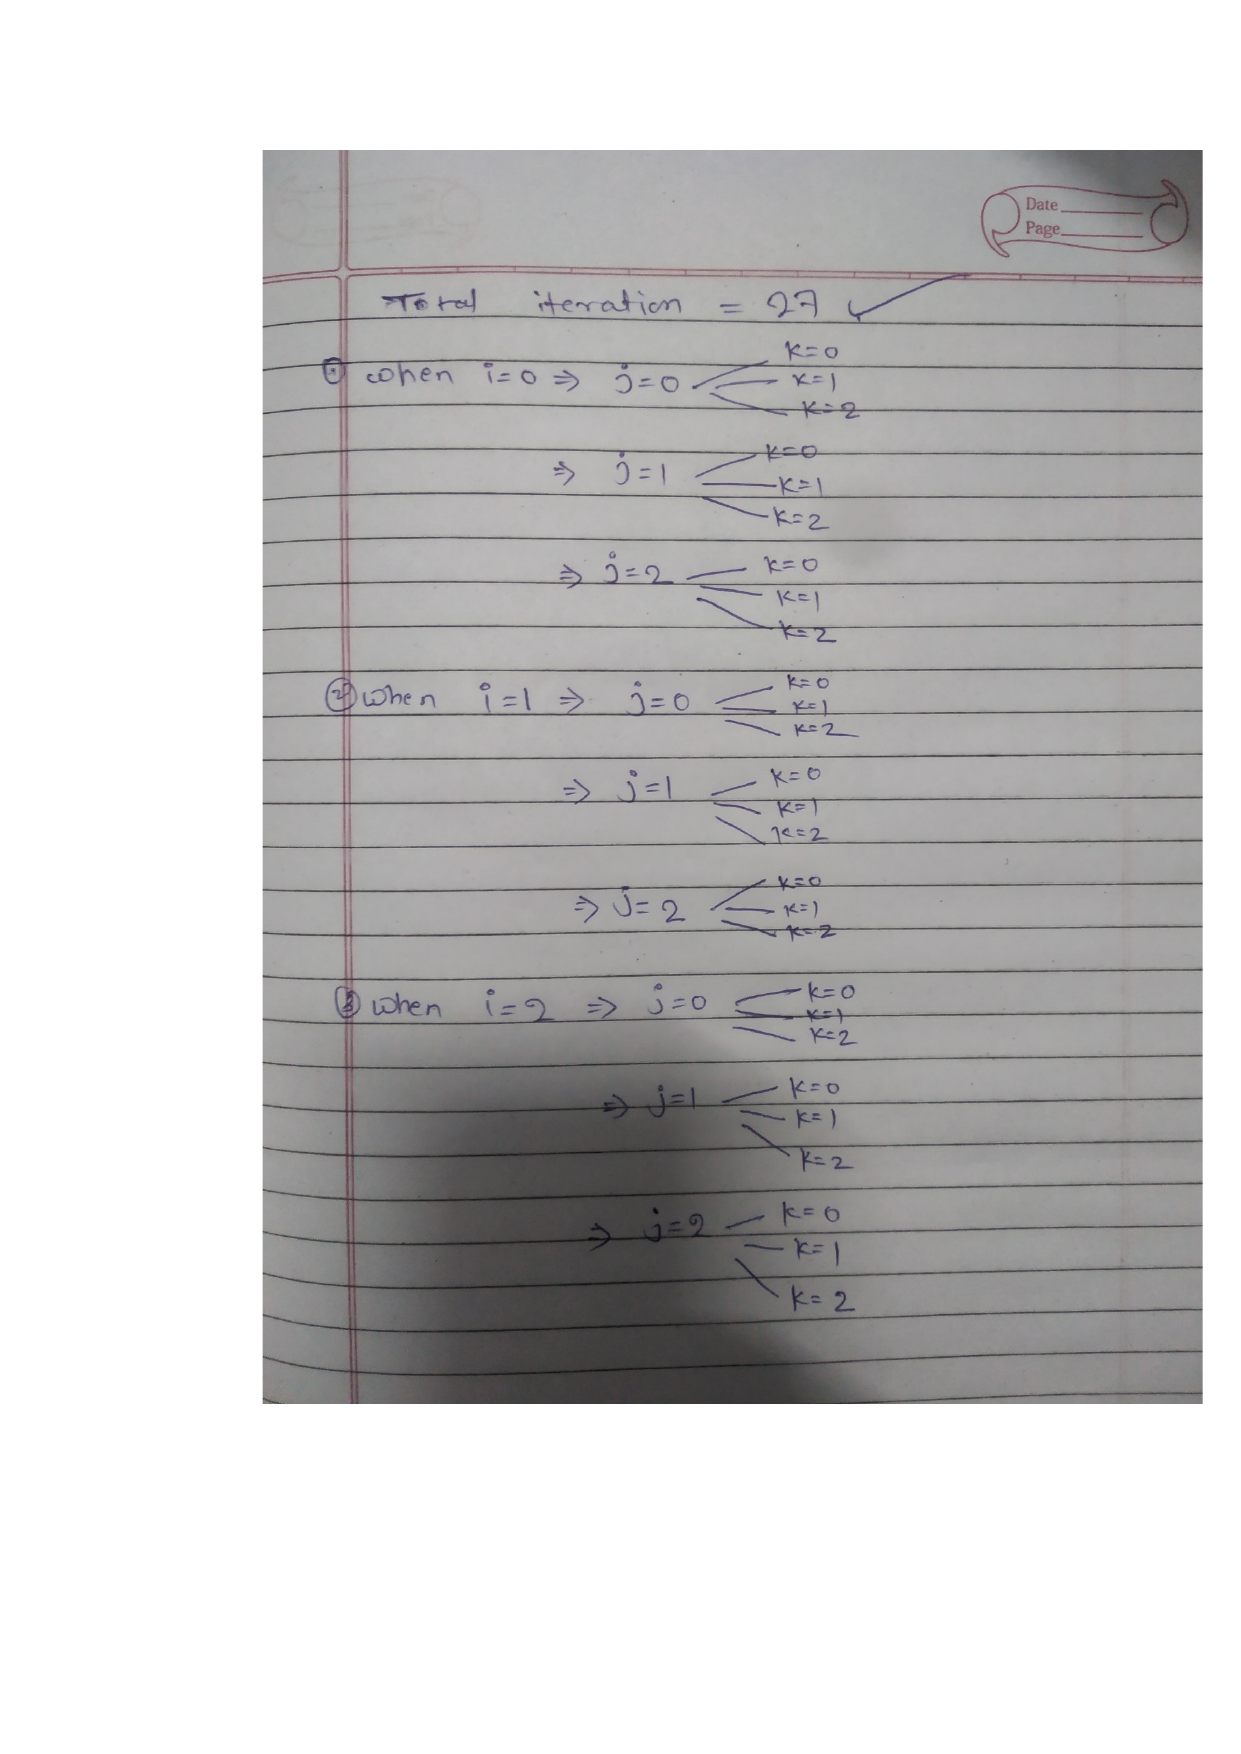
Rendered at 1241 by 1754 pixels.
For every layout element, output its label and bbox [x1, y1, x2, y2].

picture [262, 150, 1203, 1404]
